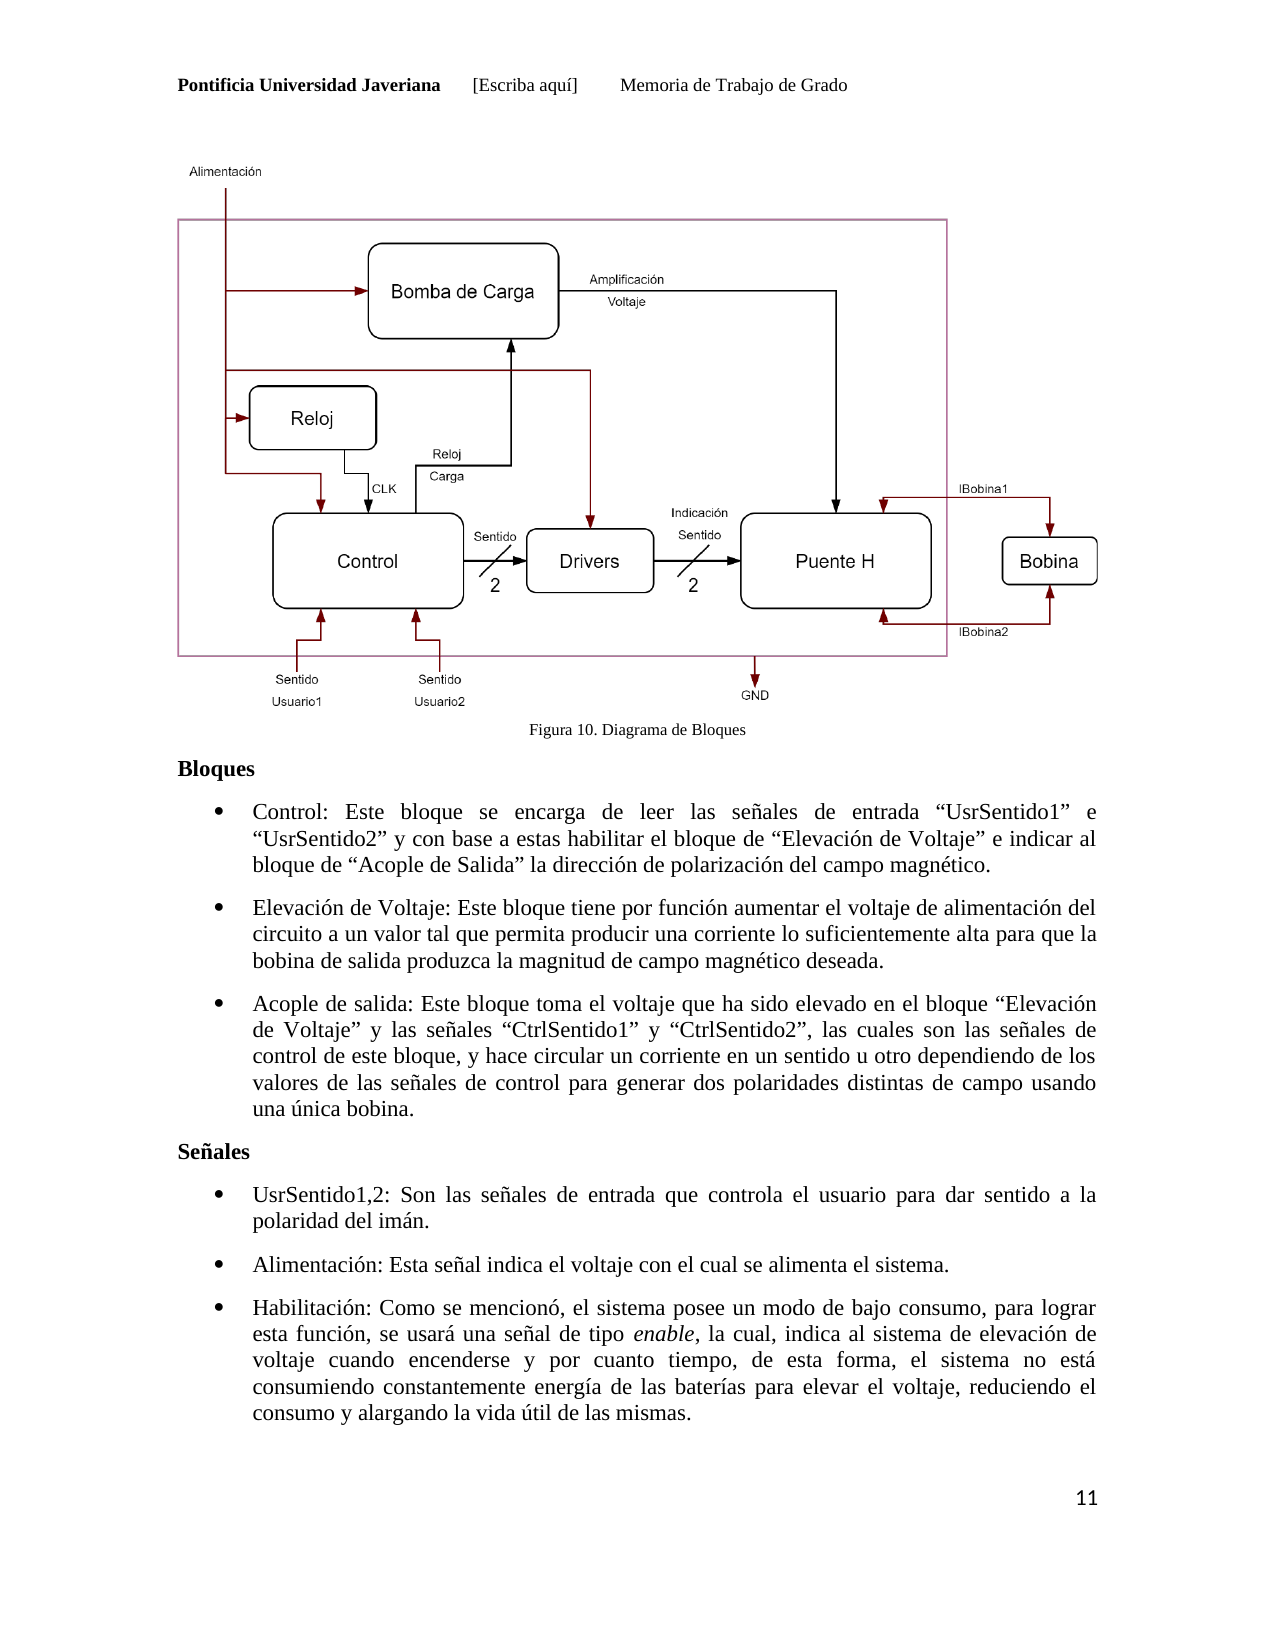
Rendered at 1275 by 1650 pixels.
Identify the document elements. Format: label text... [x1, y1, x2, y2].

list Habilitación: Como se mencionó, el sistema posee un modo de bajo consumo, para lograr esta función, se usará una señal de tipo enable, la cual, indica al sistema de elevación de voltaje cuando encenderse y por cuanto tiempo, de esta forma, el sistema no está consumiendo constantemente energía de las baterías para elevar el voltaje, reduciendo el consumo y alargando la vida útil de las mismas. [215, 1294, 1098, 1425]
list Elevación de Voltaje: Este bloque tiene por función aumentar el voltaje de alimentación del circuito a un valor tal que permita producir una corriente lo suficientemente alta para que la bobina de salida produzca la magnitud de campo magnético deseada. [215, 894, 1098, 973]
list Control: Este bloque se encarga de leer las señales de entrada “UsrSentido1” e “UsrSentido2” y con base a estas habilitar el bloque de “Elevación de Voltaje” e indicar al bloque de “Acople de Salida” la dirección de polarización del campo magnético. [215, 798, 1098, 877]
text Bloques [177, 755, 1098, 782]
list UsrSentido1,2: Son las señales de entrada que controla el usuario para dar sentido a la polaridad del imán. [215, 1181, 1098, 1234]
text Señales [177, 1138, 1098, 1164]
list Acople de salida: Este bloque toma el voltaje que ha sido elevado en el bloque “Elevación de Voltaje” y las señales “CtrlSentido1” y “CtrlSentido2”, las cuales son las señales de control de este bloque, y hace circular un corriente en un sentido u otro dependiendo de los valores de las señales de control para generar dos polaridades distintas de campo usando una única bobina. [215, 990, 1098, 1122]
picture [177, 147, 1098, 720]
list Alimentación: Esta señal indica el voltaje con el cual se alimenta el sistema. [215, 1251, 1098, 1277]
